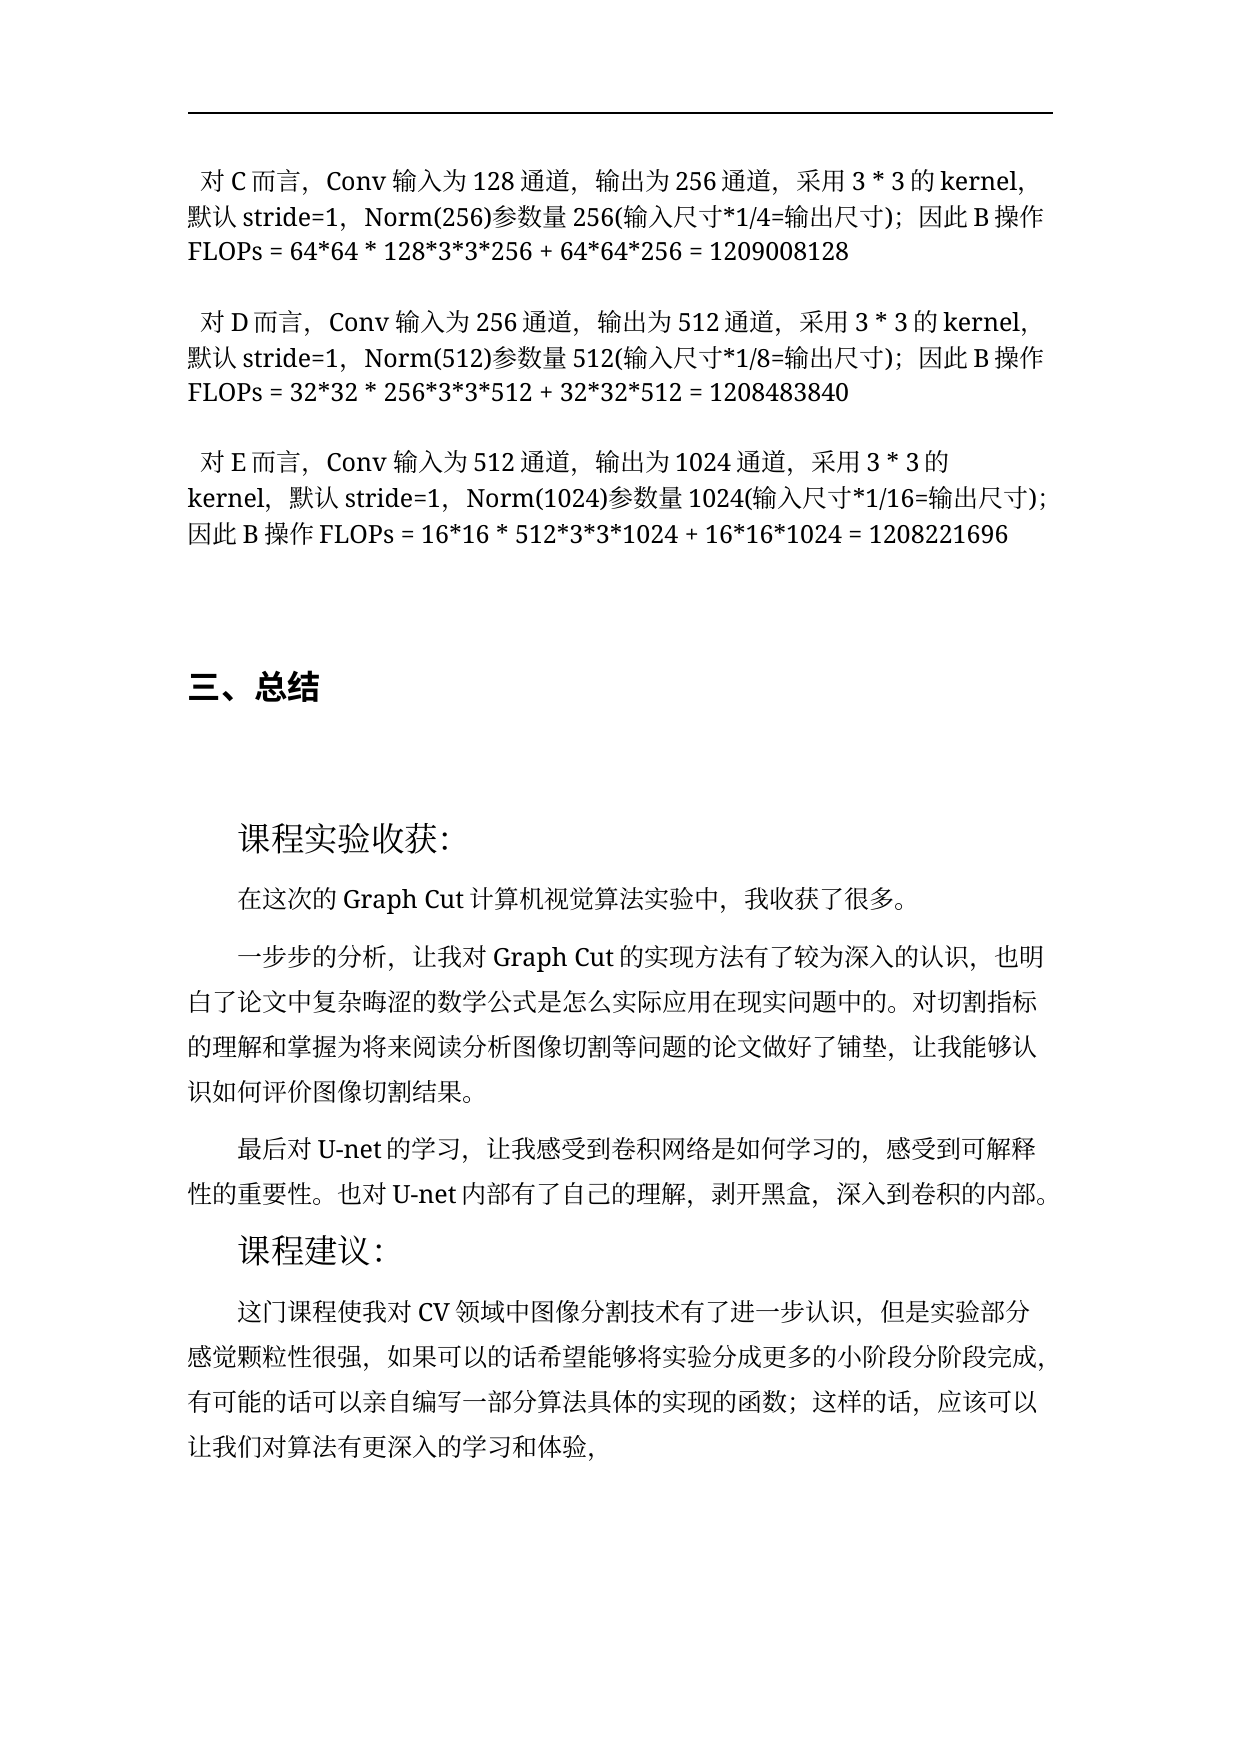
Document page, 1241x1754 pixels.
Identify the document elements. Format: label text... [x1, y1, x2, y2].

text 对C而言，Conv 输入为128通道，输出为256通道，采用3 * 3的kernel，默认stride=1，Norm(256)参数量256(输入尺寸*1/4=输出尺寸)；因此B操作FLOPs = 64*64 * 128*3*3*256 + 64*64*256 = 1209008128 [187, 162, 1053, 268]
text 对D而言，Conv 输入为256通道，输出为512通道，采用3 * 3的kernel，默认stride=1，Norm(512)参数量512(输入尺寸*1/8=输出尺寸)；因此B操作FLOPs = 32*32 * 256*3*3*512 + 32*32*512 = 1208483840 [187, 302, 1053, 408]
text 这门课程使我对CV领域中图像分割技术有了进一步认识，但是实验部分感觉颗粒性很强，如果可以的话希望能够将实验分成更多的小阶段分阶段完成，有可能的话可以亲自编写一部分算法具体的实现的函数；这样的话，应该可以让我们对算法有更深入的学习和体验， [187, 1293, 1053, 1463]
text 一步步的分析，让我对Graph Cut的实现方法有了较为深入的认识，也明白了论文中复杂晦涩的数学公式是怎么实际应用在现实问题中的。对切割指标的理解和掌握为将来阅读分析图像切割等问题的论文做好了铺垫，让我能够认识如何评价图像切割结果。 [187, 938, 1053, 1108]
text 对E而言，Conv 输入为512通道，输出为1024通道，采用3 * 3的kernel，默认stride=1，Norm(1024)参数量1024(输入尺寸*1/16=输出尺寸)；因此B操作FLOPs = 16*16 * 512*3*3*1024 + 16*16*1024 = 1208221696 [187, 442, 1053, 551]
text 最后对U-net的学习，让我感受到卷积网络是如何学习的，感受到可解释性的重要性。也对U-net内部有了自己的理解，剥开黑盒，深入到卷积的内部。 [187, 1130, 1053, 1211]
subtitle 三、总结 [187, 652, 1053, 717]
text 在这次的Graph Cut计算机视觉算法实验中，我收获了很多。 [187, 880, 1053, 916]
text 课程建议： [187, 1232, 1053, 1271]
text 课程实验收获： [187, 820, 1053, 858]
